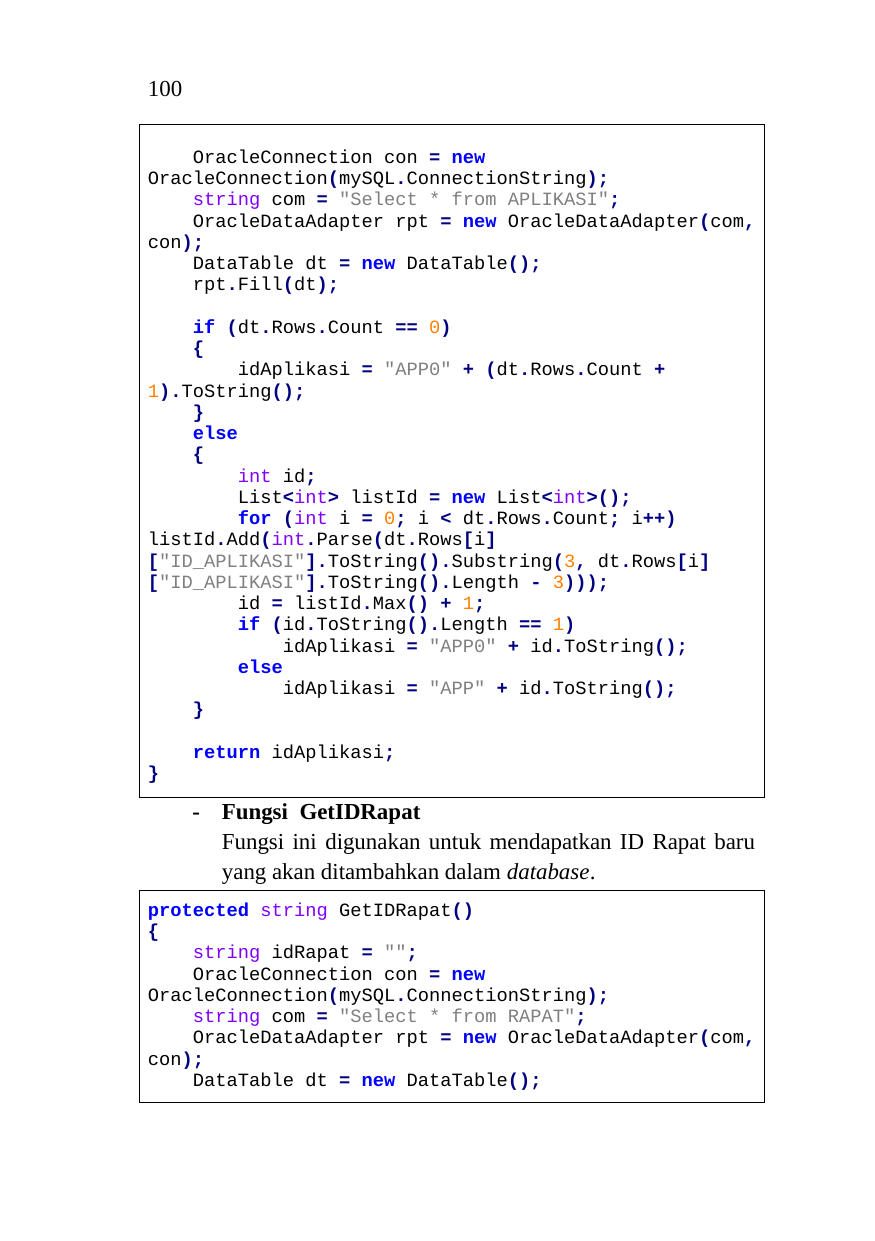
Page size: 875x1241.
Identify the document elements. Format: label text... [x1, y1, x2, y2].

text { [148, 339, 756, 360]
text DataTable dt = new DataTable(); [148, 1071, 756, 1092]
text List<int> listId = new List<int>(); [148, 488, 756, 509]
text for (int i = 0; i < dt.Rows.Count; i++) listId.Add(int.Parse(dt.Rows[i]["ID_APLIKASI"].ToString().Substring(3, dt.Rows[i]["ID_APLIKASI"].ToString().Length - 3))); [148, 509, 756, 594]
text Fungsi ini digunakan untuk mendapatkan ID Rapat baru yang akan ditambahkan dalam database. [222, 828, 756, 884]
text else [148, 658, 756, 679]
list Fungsi GetIDRapat [192, 798, 756, 824]
text OracleConnection con = new OracleConnection(mySQL.ConnectionString); [148, 964, 756, 1007]
text rpt.Fill(dt); [148, 275, 756, 296]
text DataTable dt = new DataTable(); [148, 254, 756, 275]
text idAplikasi = "APP0" + (dt.Rows.Count + 1).ToString(); [148, 360, 756, 403]
text string com = "Select * from APLIKASI"; [148, 190, 756, 211]
text } [148, 700, 756, 721]
text if (id.ToString().Length == 1) [148, 615, 756, 636]
text OracleDataAdapter rpt = new OracleDataAdapter(com, con); [148, 211, 756, 254]
text int id; [148, 466, 756, 488]
text return idAplikasi; [148, 743, 756, 764]
text OracleConnection con = new OracleConnection(mySQL.ConnectionString); [148, 148, 756, 190]
text } [148, 764, 756, 785]
text idAplikasi = "APP0" + id.ToString(); [148, 636, 756, 658]
text string idRapat = ""; [148, 943, 756, 964]
text protected string GetIDRapat() [148, 901, 756, 922]
text string com = "Select * from RAPAT"; [148, 1007, 756, 1028]
text idAplikasi = "APP" + id.ToString(); [148, 679, 756, 700]
text { [148, 445, 756, 466]
text OracleDataAdapter rpt = new OracleDataAdapter(com, con); [148, 1028, 756, 1071]
text { [148, 922, 756, 943]
text id = listId.Max() + 1; [148, 594, 756, 615]
text else [148, 424, 756, 445]
text } [148, 403, 756, 424]
text if (dt.Rows.Count == 0) [148, 318, 756, 339]
